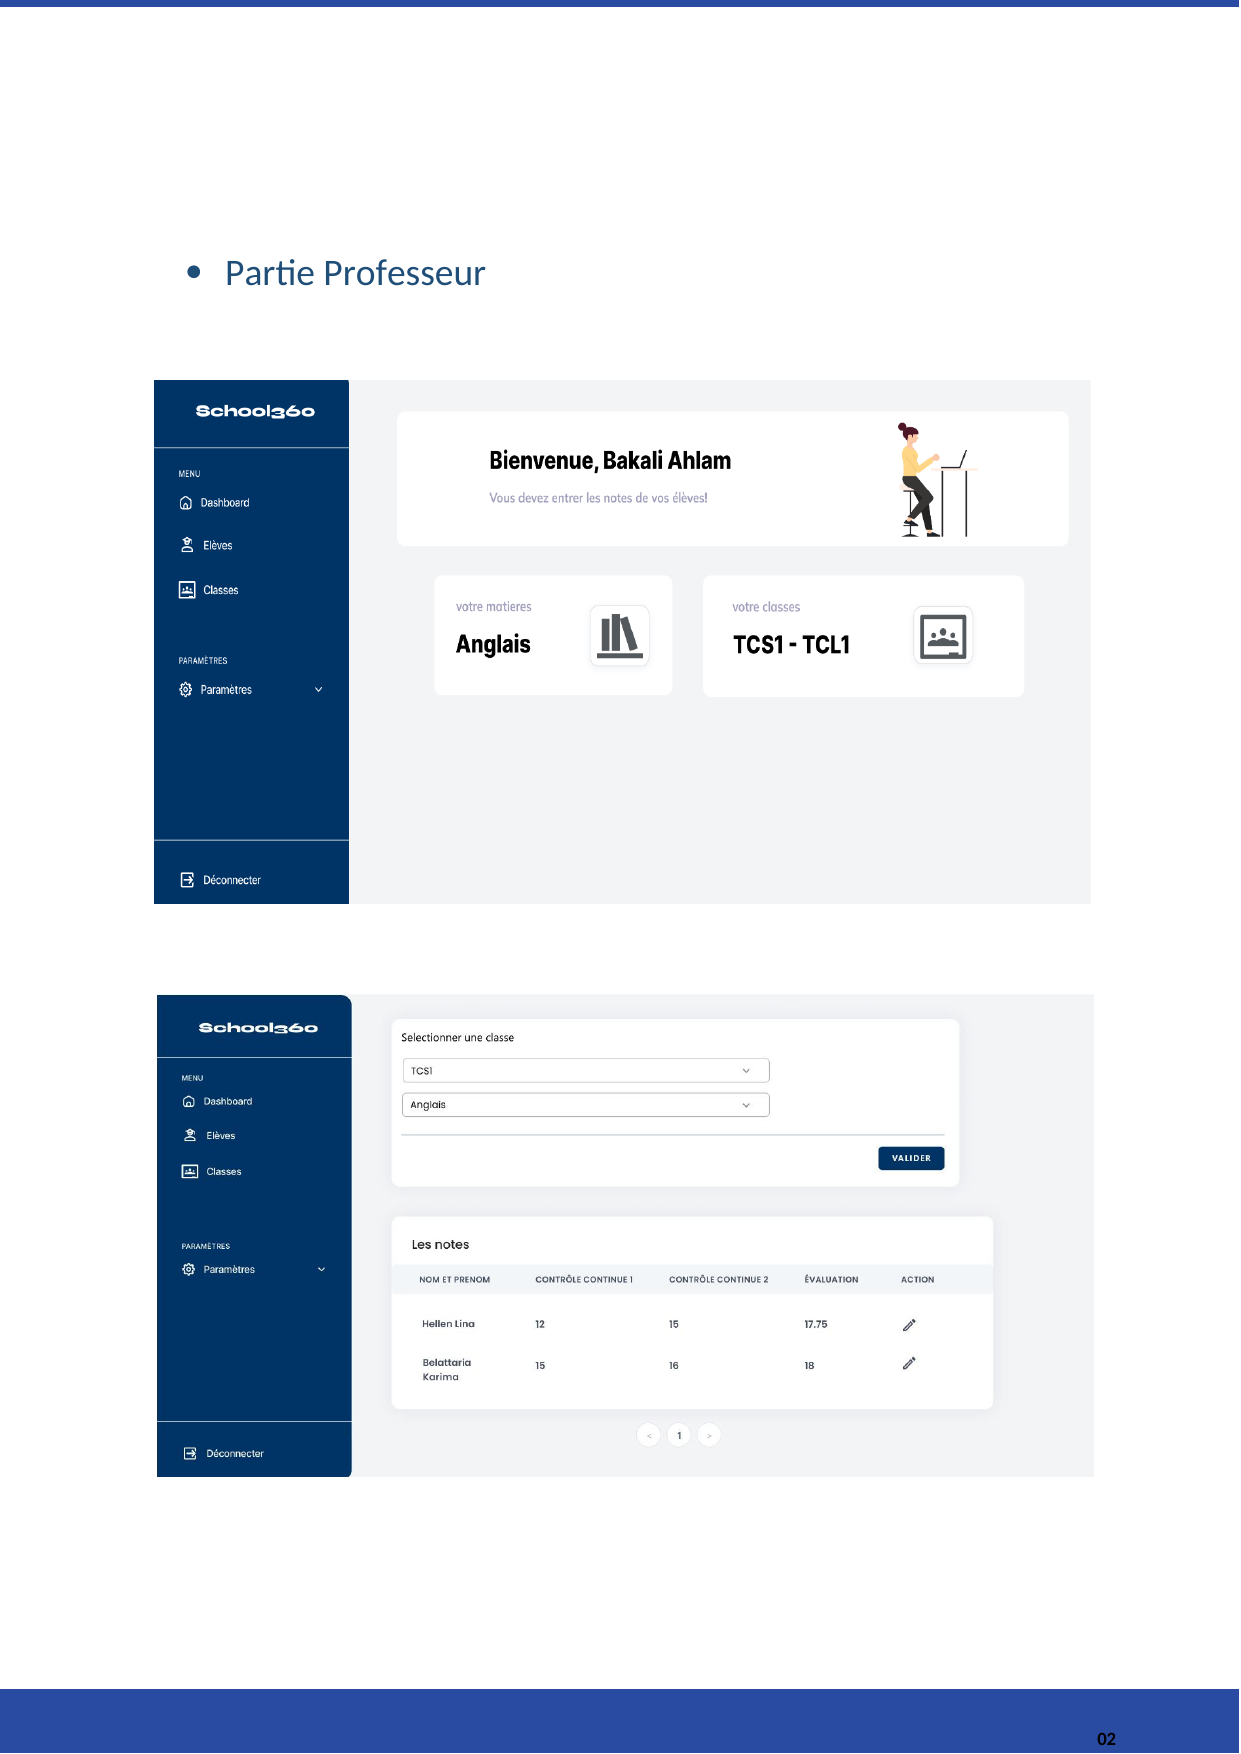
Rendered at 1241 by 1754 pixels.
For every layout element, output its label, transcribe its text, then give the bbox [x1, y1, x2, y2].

list Partie Professeur [187, 249, 1090, 295]
